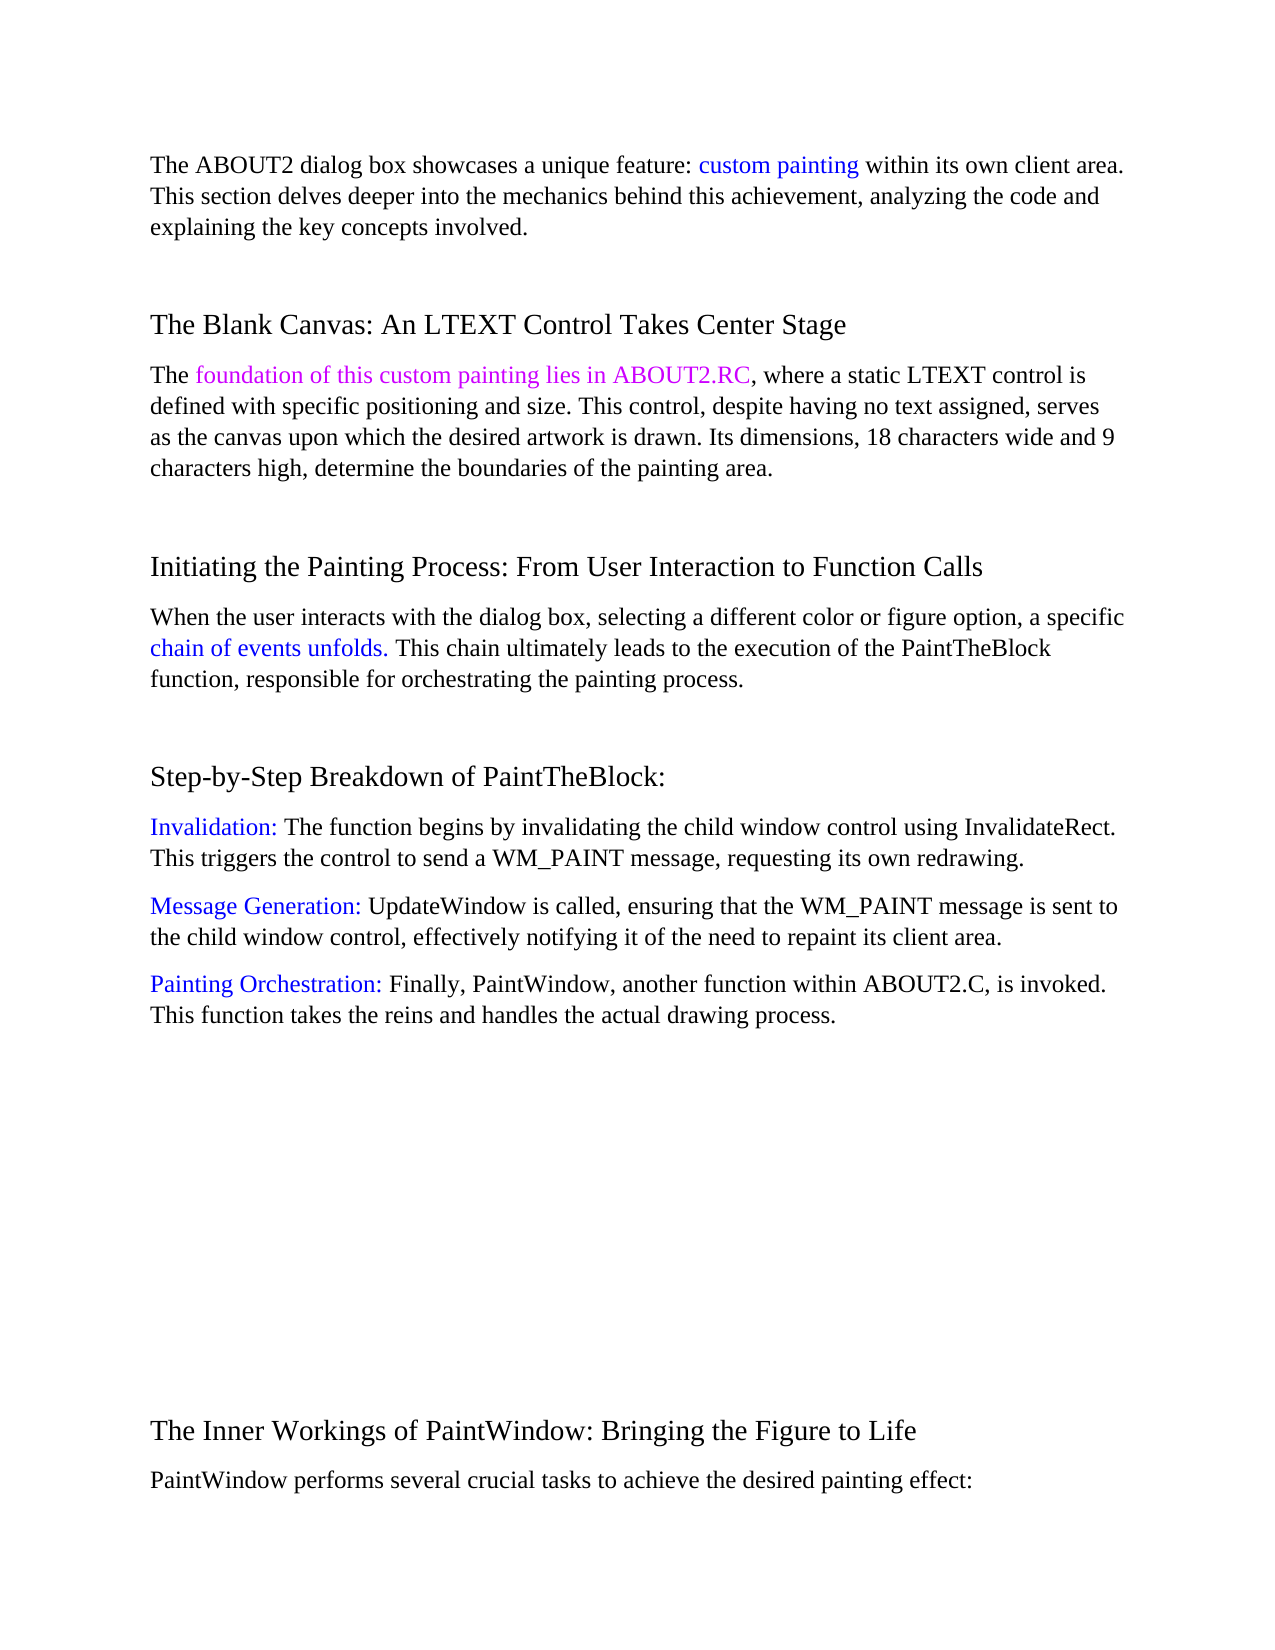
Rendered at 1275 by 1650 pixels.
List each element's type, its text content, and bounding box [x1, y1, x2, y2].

text PaintWindow performs several crucial tasks to achieve the desired painting effect: [150, 1466, 1125, 1494]
text The foundation of this custom painting lies in ABOUT2.RC, where a static LTEXT control is defined with specific positioning and size. This control, despite having no text assigned, serves as the canvas upon which the desired artwork is drawn. Its dimensions, 18 characters wide and 9 characters high, determine the boundaries of the painting area. [150, 360, 1125, 482]
text Invalidation: The function begins by invalidating the child window control using InvalidateRect. This triggers the control to send a WM_PAINT message, requesting its own redrawing. [150, 812, 1125, 872]
text The Inner Workings of PaintWindow: Bringing the Figure to Life [150, 1413, 1125, 1446]
text Message Generation: UpdateWindow is called, ensuring that the WM_PAINT message is sent to the child window control, effectively notifying it of the need to repaint its client area. [150, 891, 1125, 951]
text The ABOUT2 dialog box showcases a unique feature: custom painting within its own client area. This section delves deeper into the mechanics behind this achievement, analyzing the code and explaining the key concepts involved. [150, 150, 1125, 241]
text Initiating the Painting Process: From User Interaction to Function Calls [150, 549, 1125, 582]
text The Blank Canvas: An LTEXT Control Takes Center Stage [150, 307, 1125, 341]
text When the user interacts with the dialog box, selecting a different color or figure option, a specific chain of events unfolds. This chain ultimately leads to the execution of the PaintTheBlock function, responsible for orchestrating the painting process. [150, 602, 1125, 692]
text Painting Orchestration: Finally, PaintWindow, another function within ABOUT2.C, is invoked. This function takes the reins and handles the actual drawing process. [150, 969, 1125, 1029]
text Step-by-Step Breakdown of PaintTheBlock: [150, 759, 1125, 793]
